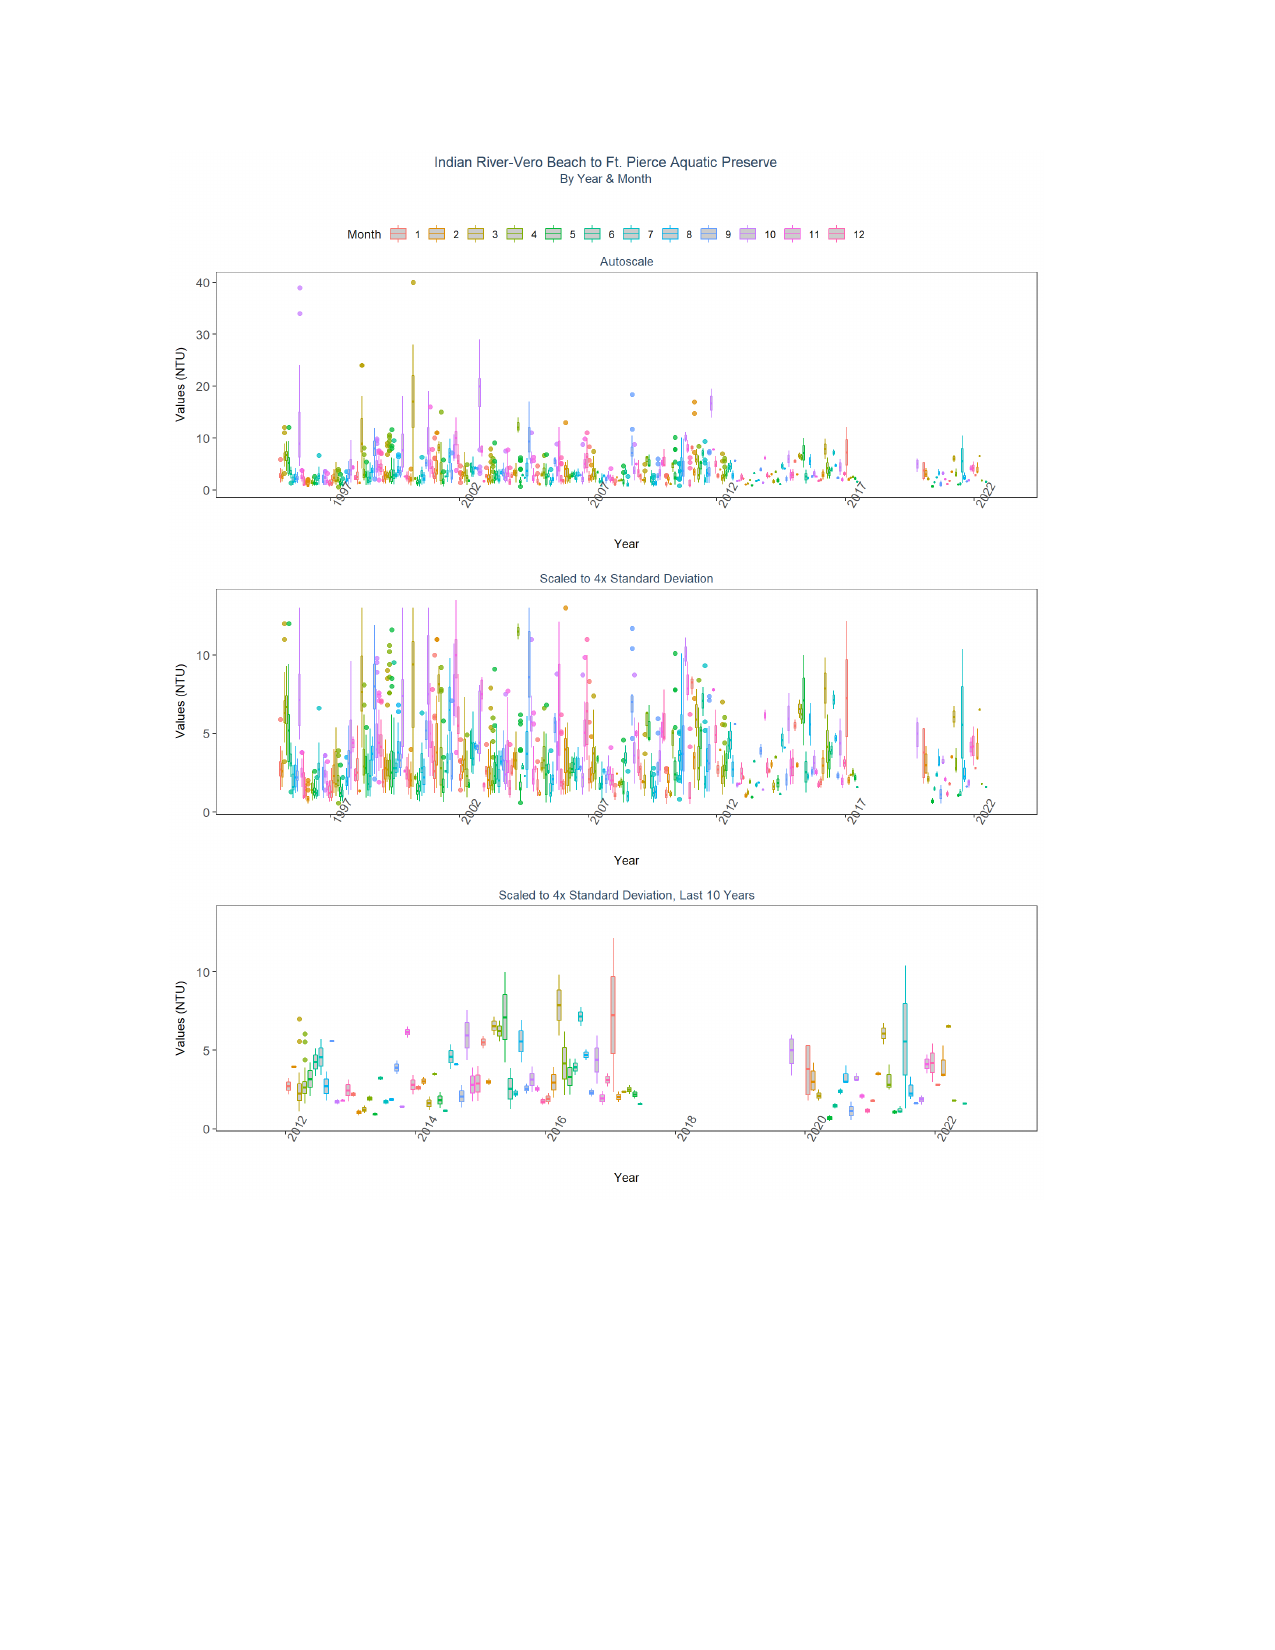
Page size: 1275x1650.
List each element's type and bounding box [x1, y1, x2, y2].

picture [168, 150, 1044, 1200]
